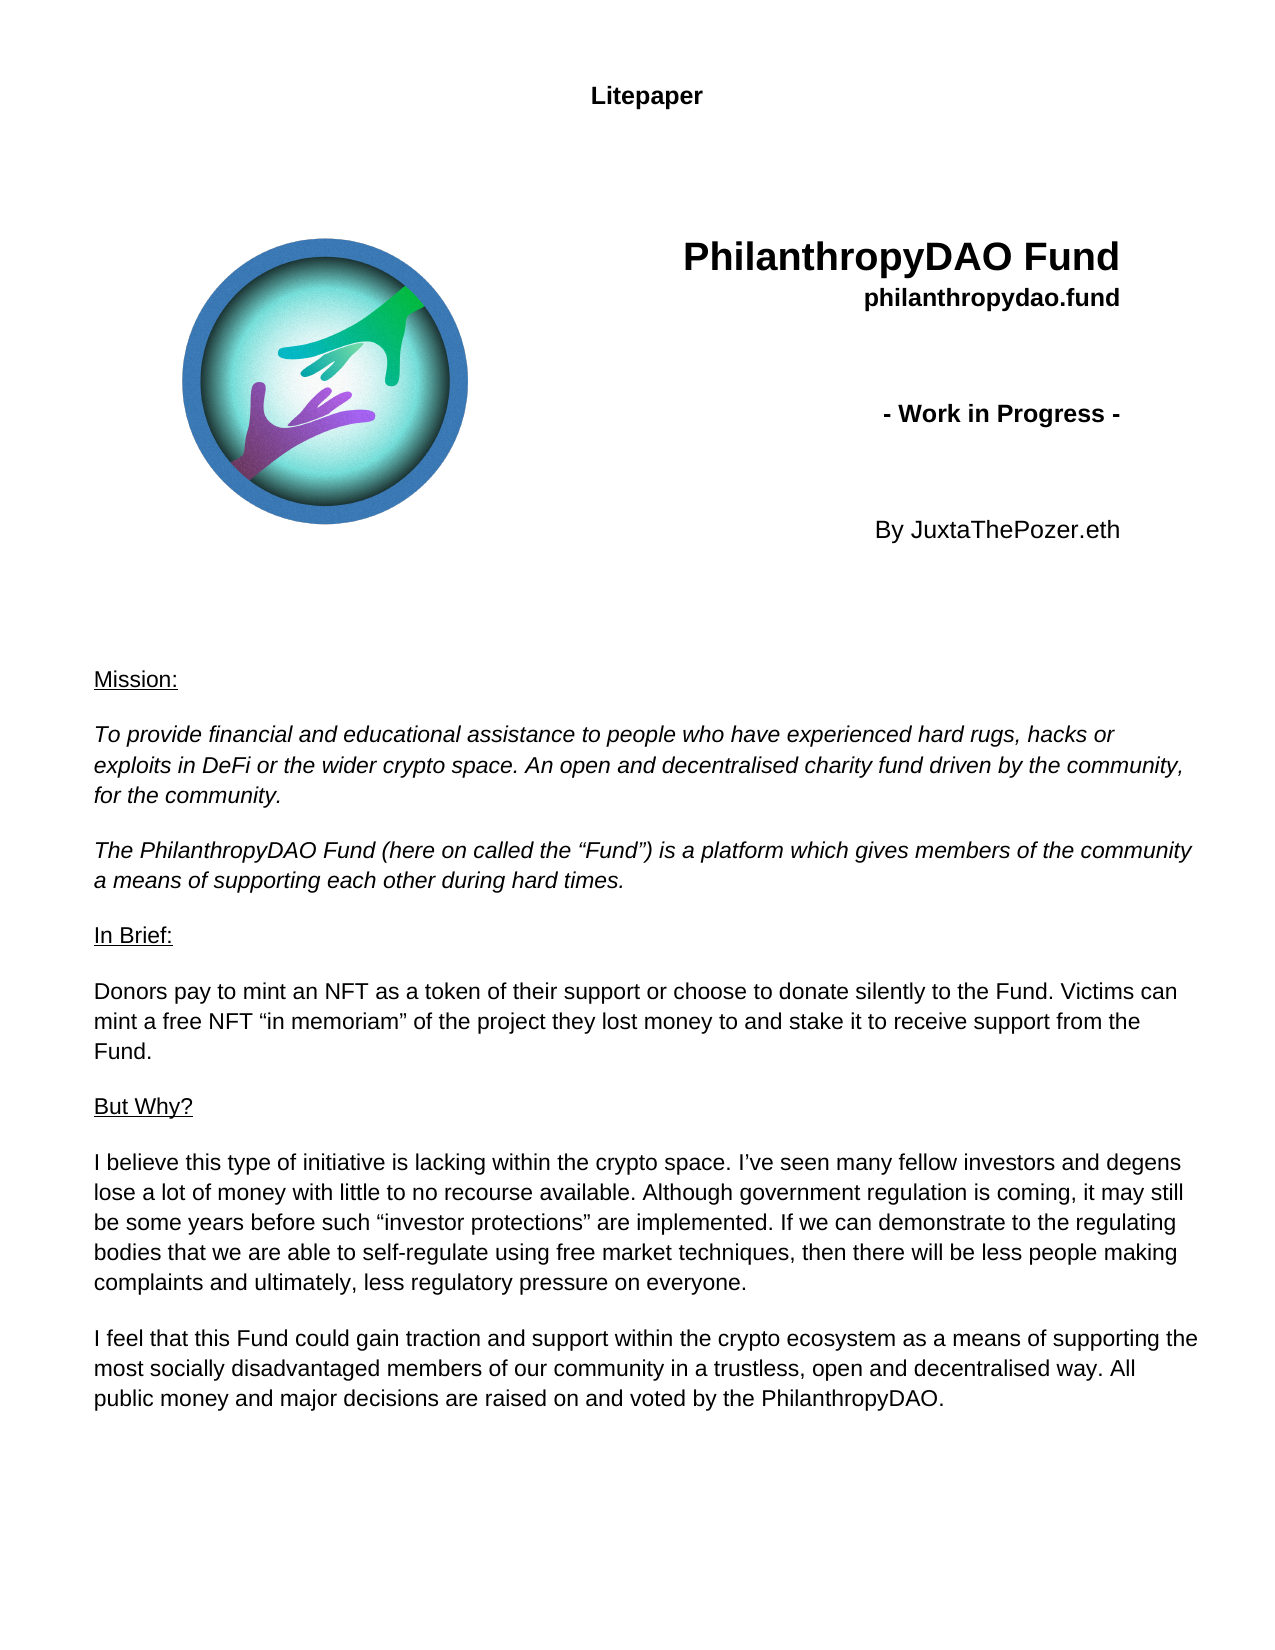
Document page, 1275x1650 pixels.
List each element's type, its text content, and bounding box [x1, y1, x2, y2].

text To provide financial and educational assistance to people who have experienced hard rugs, hacks or exploits in DeFi or the wider crypto space. An open and decentralised charity fund driven by the community, for the community. [94, 721, 1200, 808]
text I believe this type of initiative is lacking within the crypto space. I’ve seen many fellow investors and degens lose a lot of money with little to no recourse available. Although government regulation is coming, it may still be some years before such “investor protections” are implemented. If we can demonstrate to the regulating bodies that we are able to self-regulate using free market techniques, then there will be less people making complaints and ultimately, less regulatory pressure on everyone. [94, 1148, 1200, 1296]
text But Why? [94, 1093, 1200, 1119]
text In Brief: [94, 922, 1200, 949]
table_header [165, 197, 656, 641]
text Litepaper [94, 81, 1200, 110]
table_header PhilanthropyDAO Fund philanthropydao.fund - Work in Progress - By JuxtaThePozer.eth [656, 197, 1131, 641]
text Donors pay to mint an NFT as a token of their support or choose to donate silently to the Fund. Victims can mint a free NFT “in memoriam” of the project they lost money to and stake it to receive support from the Fund. [94, 978, 1200, 1064]
picture [175, 232, 475, 532]
text Mission: [94, 666, 1200, 692]
text The PhilanthropyDAO Fund (here on called the “Fund”) is a platform which gives members of the community a means of supporting each other during hard times. [94, 837, 1200, 893]
text I feel that this Fund could gain traction and support within the crypto ecosystem as a means of supporting the most socially disadvantaged members of our community in a trustless, open and decentralised way. All public money and major decisions are raised on and voted by the PhilanthropyDAO. [94, 1324, 1200, 1411]
